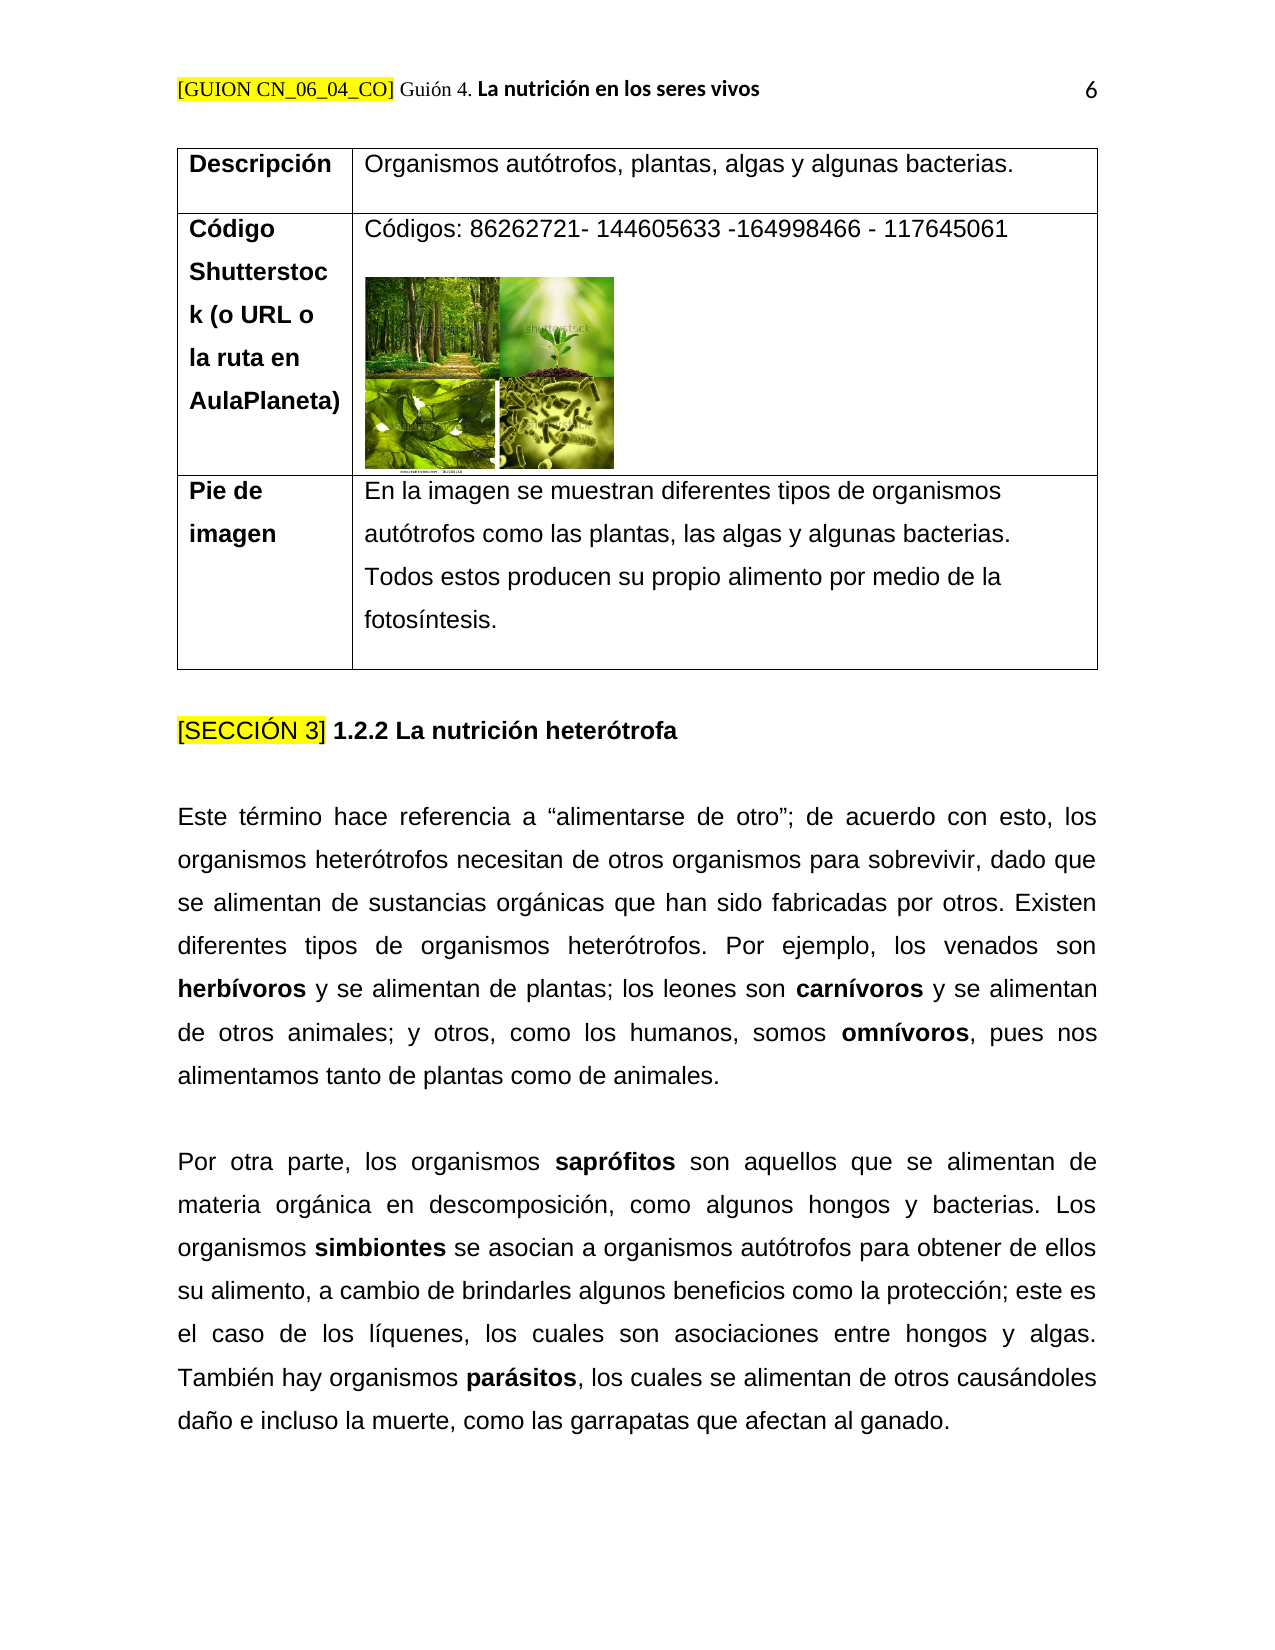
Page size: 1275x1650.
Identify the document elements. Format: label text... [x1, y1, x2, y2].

table_cell Descripción [178, 149, 352, 212]
table_cell En la imagen se muestran diferentes tipos de organismos autótrofos como las plantas, las algas y algunas bacterias. Todos estos producen su propio alimento por medio de la fotosíntesis. [353, 476, 1097, 669]
text Este término hace referencia a “alimentarse de otro”; de acuerdo con esto, los organismos heterótrofos necesitan de otros organismos para sobrevivir, dado que se alimentan de sustancias orgánicas que han sido fabricadas por otros. Existen diferentes tipos de organismos heterótrofos. Por ejemplo, los venados son herbívoros y se alimentan de plantas; los leones son carnívoros y se alimentan de otros animales; y otros, como los humanos, somos omnívoros, pues nos alimentamos tanto de plantas como de animales. [177, 802, 1098, 1089]
table_cell Códigos: 86262721- 144605633 -164998466 - 117645061 [353, 214, 1097, 474]
text [SECCIÓN 3] 1.2.2 La nutrición heterótrofa [326, 716, 1098, 744]
table_cell Organismos autótrofos, plantas, algas y algunas bacterias. [353, 149, 1097, 212]
table_cell Código Shutterstock (o URL o la ruta en AulaPlaneta) [178, 214, 352, 474]
picture [363, 277, 614, 473]
table_cell Pie de imagen [178, 476, 352, 669]
text Por otra parte, los organismos saprófitos son aquellos que se alimentan de materia orgánica en descomposición, como algunos hongos y bacterias. Los organismos simbiontes se asocian a organismos autótrofos para obtener de ellos su alimento, a cambio de brindarles algunos beneficios como la protección; este es el caso de los líquenes, los cuales son asociaciones entre hongos y algas. También hay organismos parásitos, los cuales se alimentan de otros causándoles daño e incluso la muerte, como las garrapatas que afectan al ganado. [177, 1147, 1098, 1434]
